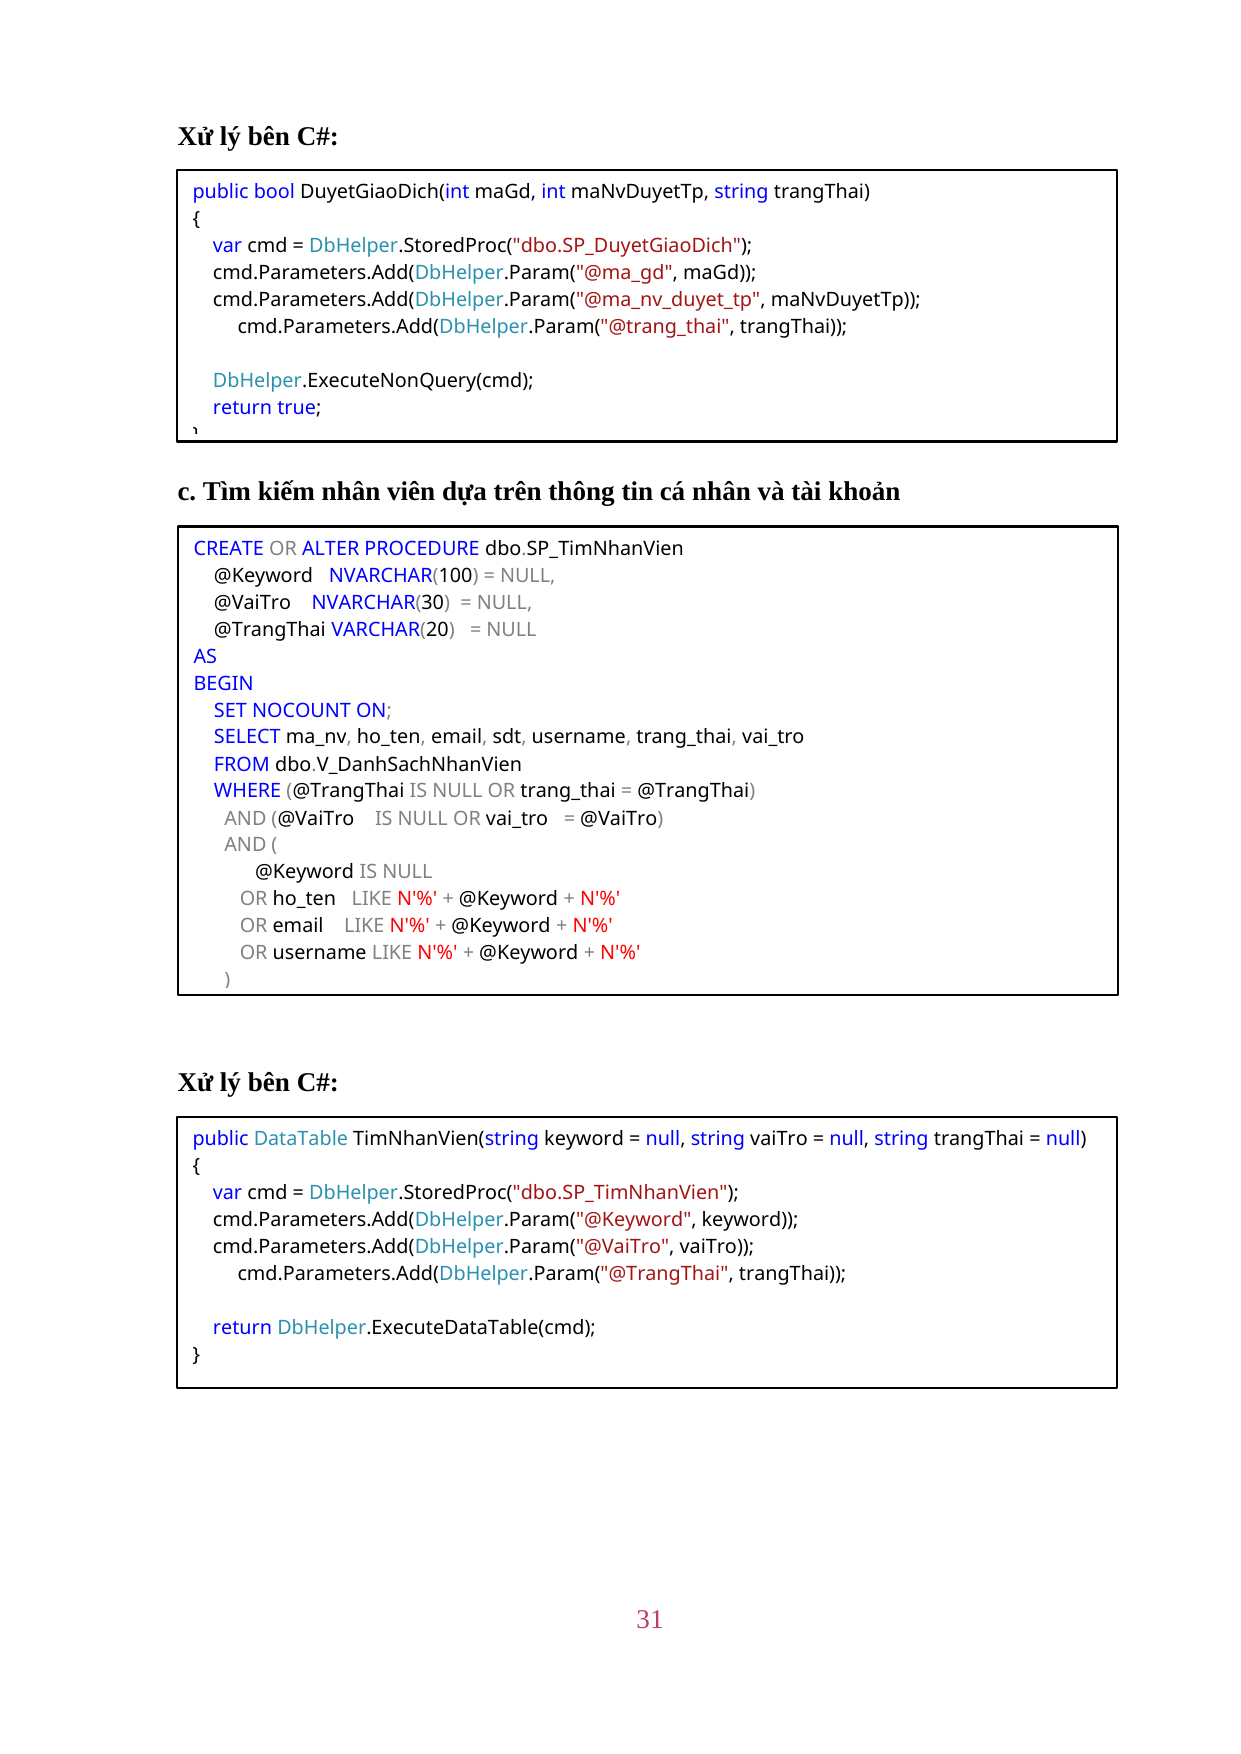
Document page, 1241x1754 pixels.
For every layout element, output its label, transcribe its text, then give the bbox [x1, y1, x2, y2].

text Xử lý bên C#: [177, 120, 1122, 151]
text c. Tìm kiếm nhân viên dựa trên thông tin cá nhân và tài khoản [177, 475, 1122, 506]
text Xử lý bên C#: [177, 1066, 1122, 1098]
